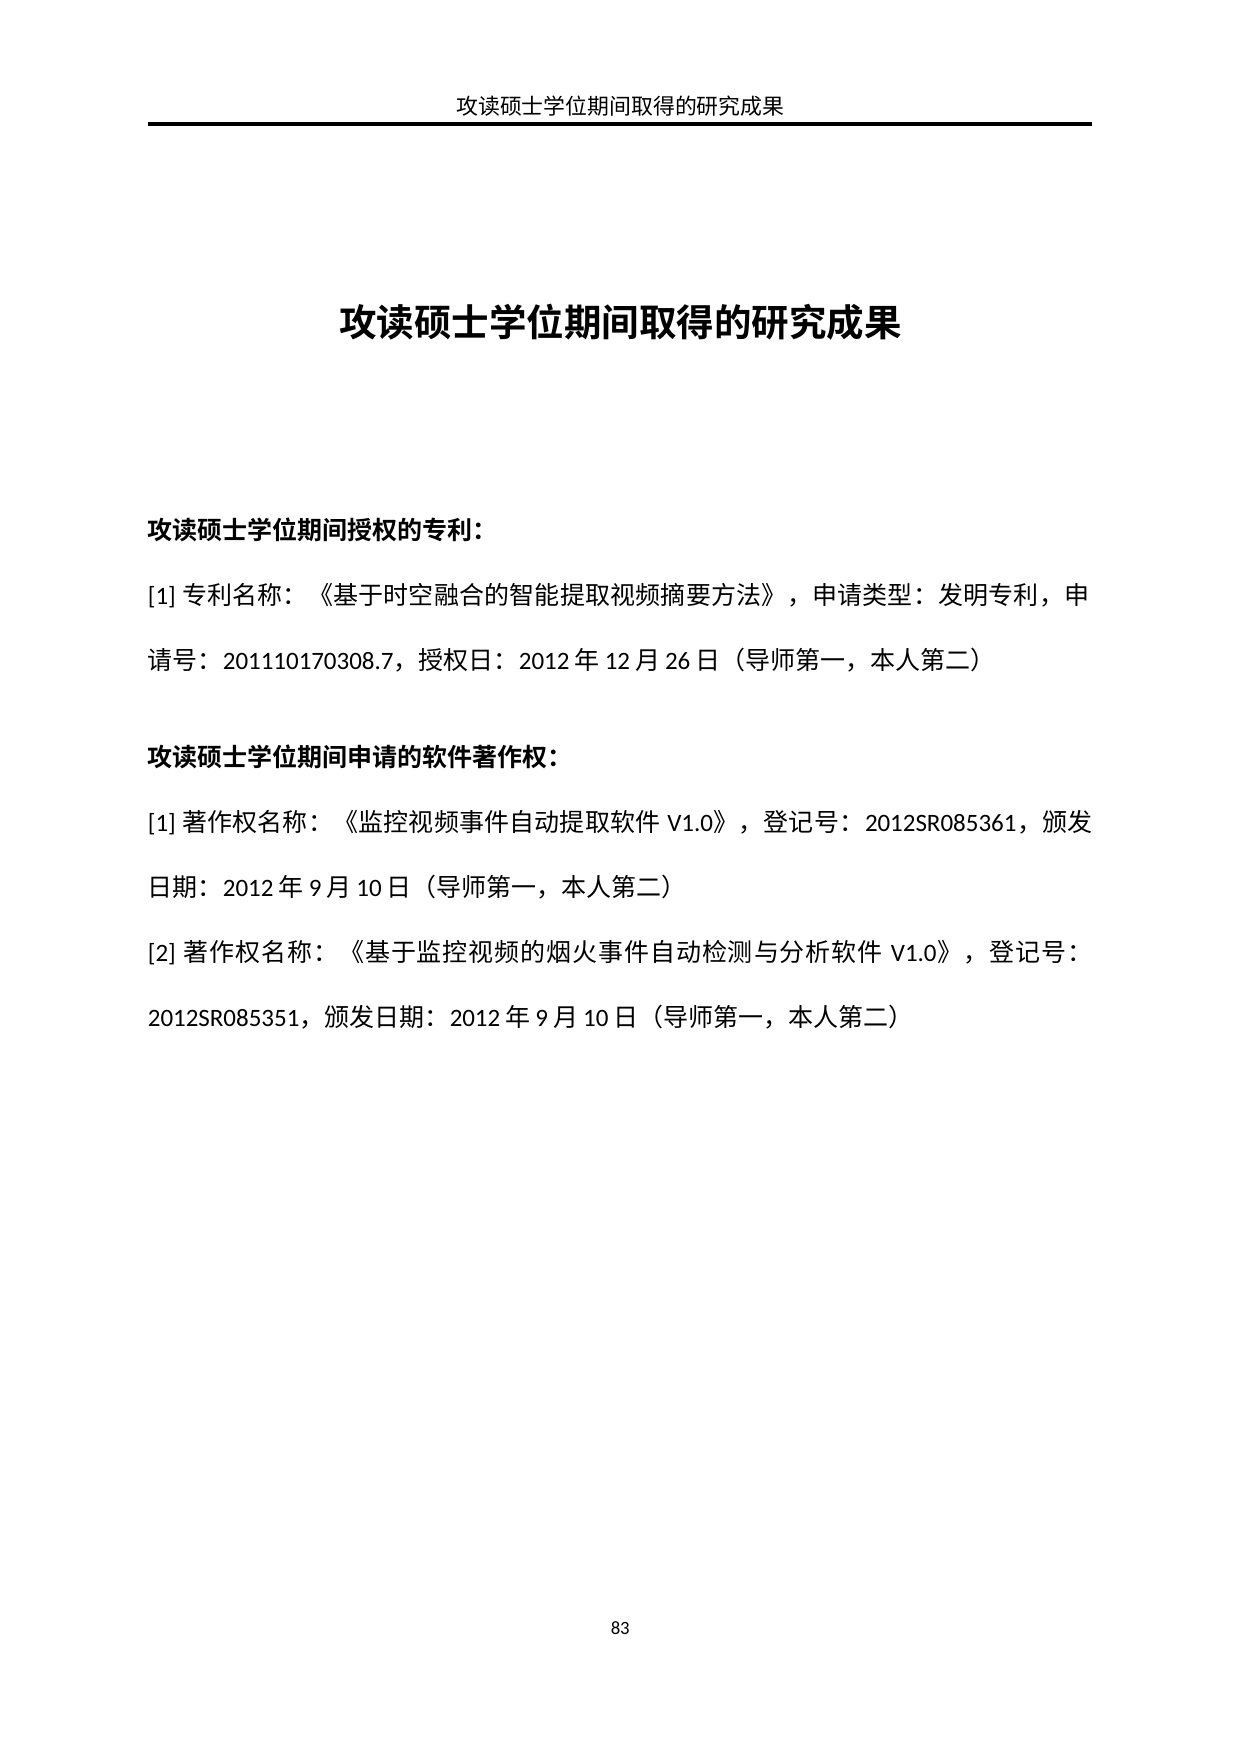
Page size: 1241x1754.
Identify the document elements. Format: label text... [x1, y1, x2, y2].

text [1] 著作权名称：《监控视频事件自动提取软件V1.0》，登记号：2012SR085361，颁发日期：2012年9月10日（导师第一，本人第二） [148, 788, 1092, 918]
text [2] 著作权名称：《基于监控视频的烟火事件自动检测与分析软件V1.0》，登记号：2012SR085351，颁发日期：2012年9月10日（导师第一，本人第二） [148, 918, 1092, 1048]
text [1] 专利名称：《基于时空融合的智能提取视频摘要方法》，申请类型：发明专利，申请号：201110170308.7，授权日：2012年12月26日（导师第一，本人第二） [148, 561, 1092, 691]
text 攻读硕士学位期间授权的专利： [148, 496, 1092, 561]
text 攻读硕士学位期间申请的软件著作权： [148, 723, 1092, 788]
subtitle 攻读硕士学位期间取得的研究成果 [148, 287, 1092, 352]
